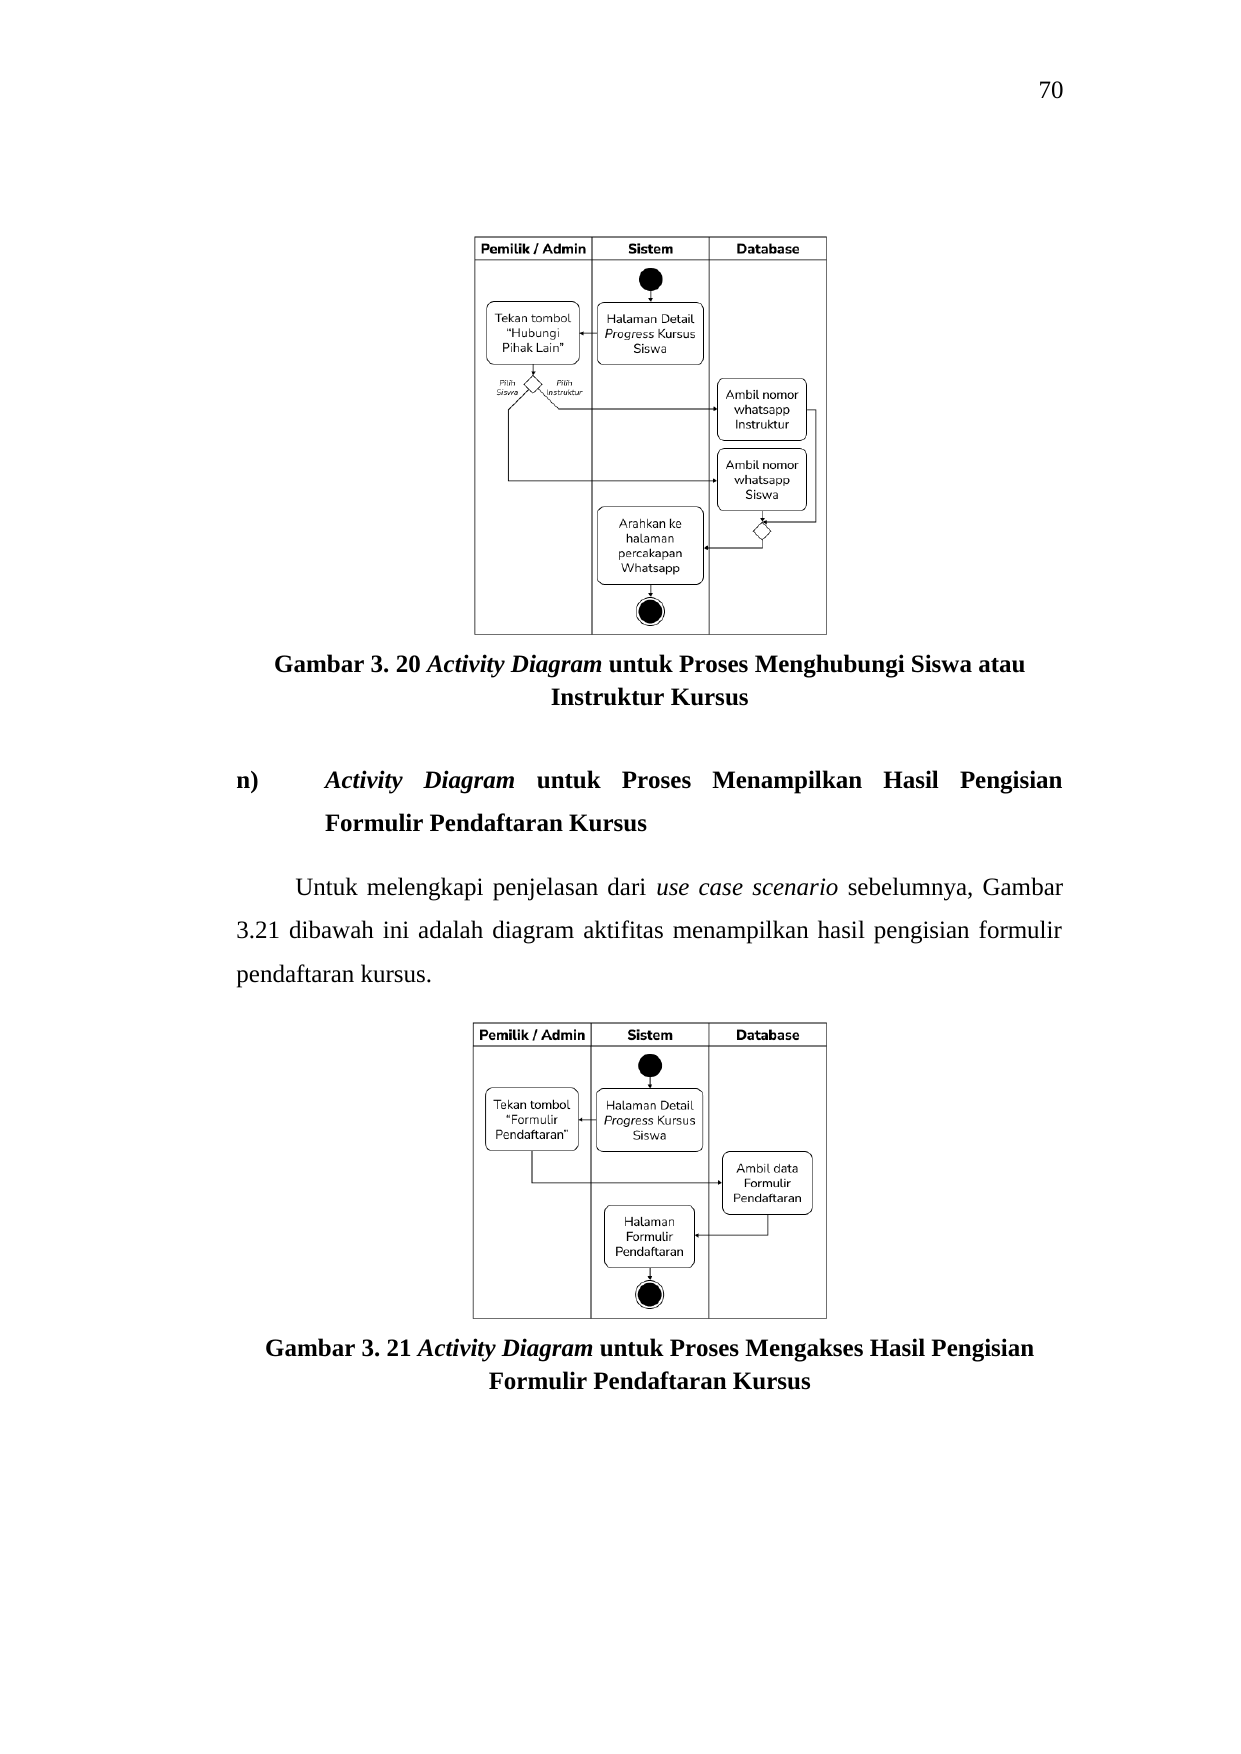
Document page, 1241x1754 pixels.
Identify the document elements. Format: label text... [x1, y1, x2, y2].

subtitle Activity Diagram untuk Proses Menampilkan Hasil Pengisian Formulir Pendaftaran Kursus [236, 765, 1063, 837]
picture [472, 236, 827, 635]
text Gambar 3. 21 Activity Diagram untuk Proses Mengakses Hasil Pengisian Formulir Pendaftaran Kursus [236, 1333, 1063, 1395]
text Untuk melengkapi penjelasan dari use case scenario sebelumnya, Gambar 3.21 dibawah ini adalah diagram aktifitas menampilkan hasil pengisian formulir pendaftaran kursus. [236, 872, 1063, 987]
picture [472, 1022, 827, 1319]
text Gambar 3. 20 Activity Diagram untuk Proses Menghubungi Siswa atau Instruktur Kursus [236, 649, 1063, 711]
